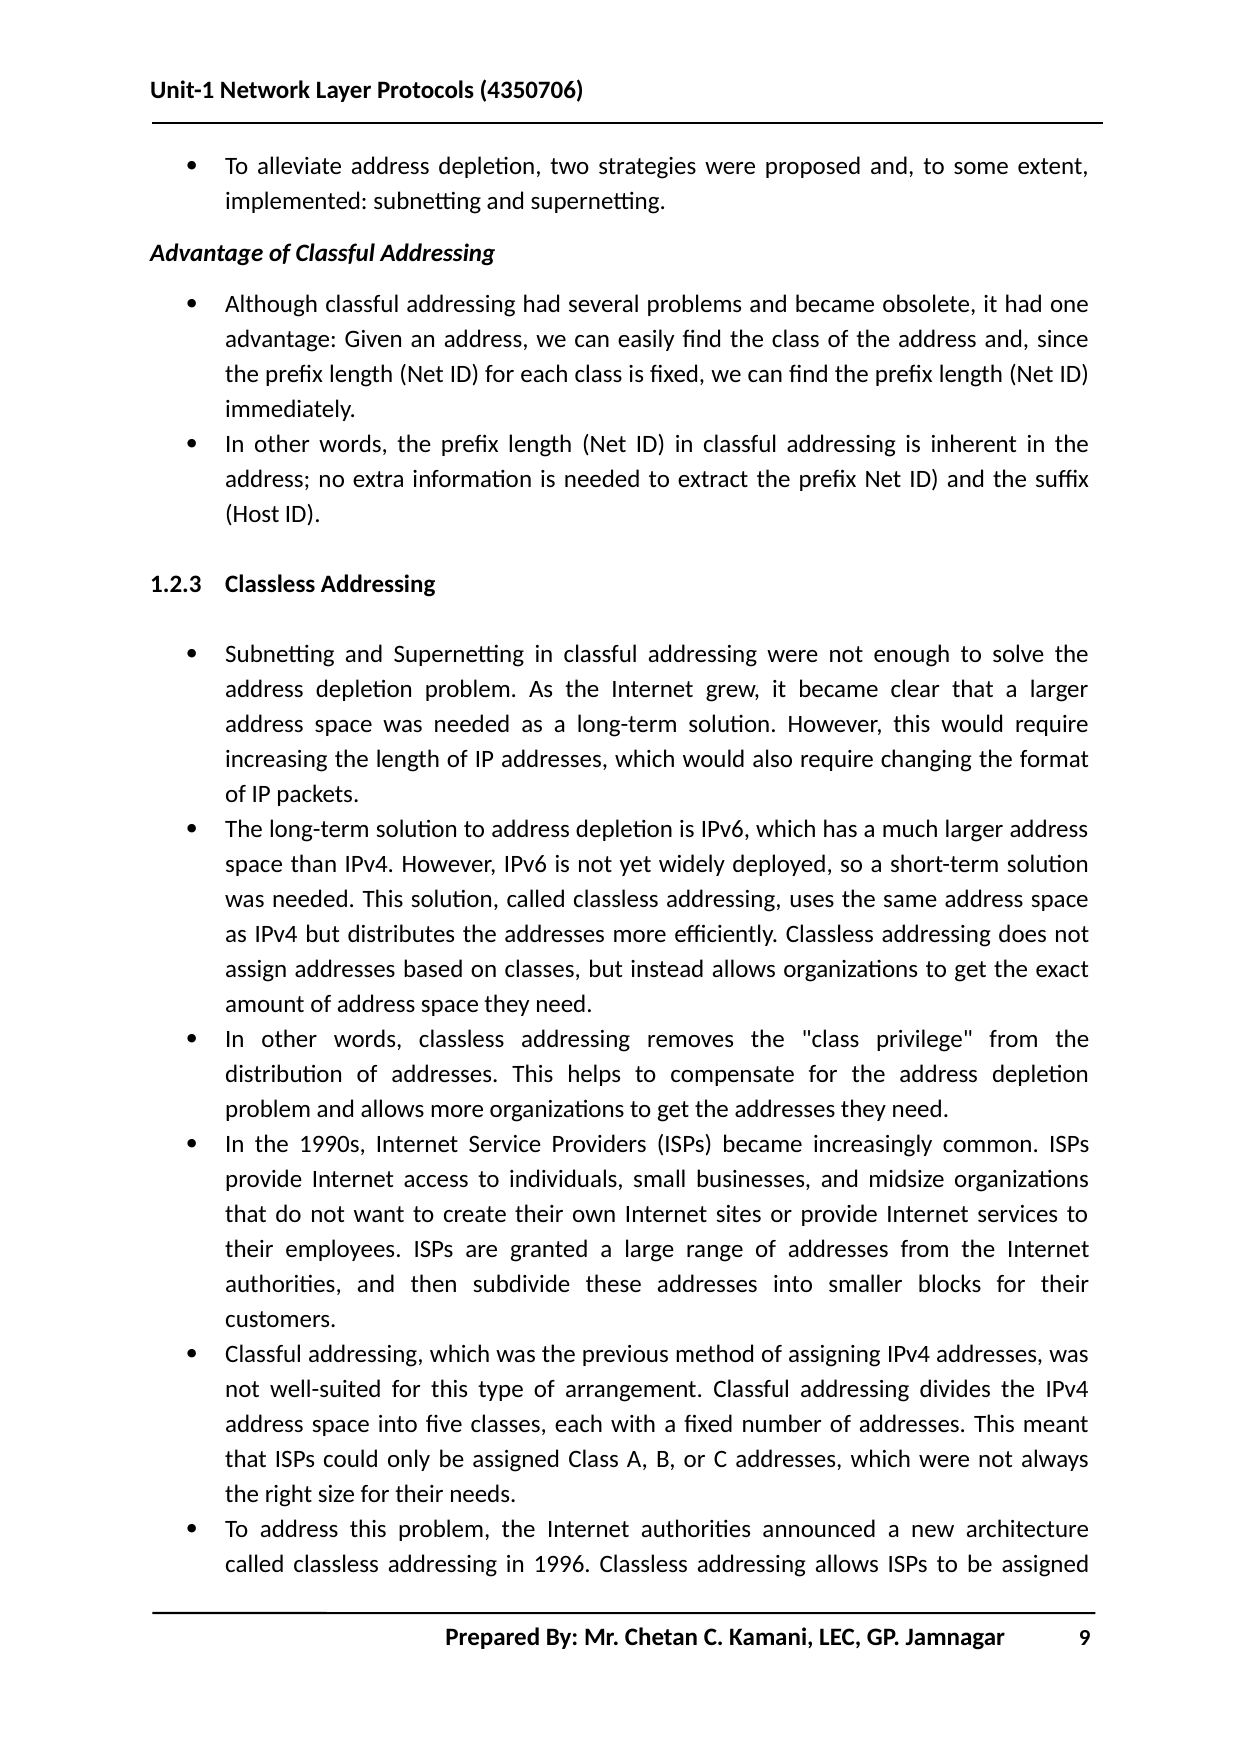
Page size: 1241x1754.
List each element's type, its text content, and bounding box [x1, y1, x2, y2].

list The long-term solution to address depletion is IPv6, which has a much larger address space than IPv4. However, IPv6 is not yet widely deployed, so a short-term solution was needed. This solution, called classless addressing, uses the same address space as IPv4 but distributes the addresses more efficiently. Classless addressing does not assign addresses based on classes, but instead allows organizations to get the exact amount of address space they need. [187, 813, 1090, 1019]
list To alleviate address depletion, two strategies were proposed and, to some extent, implemented: subnetting and supernetting. [187, 150, 1090, 216]
list In other words, classless addressing removes the "class privilege" from the distribution of addresses. This helps to compensate for the address depletion problem and allows more organizations to get the addresses they need. [187, 1023, 1090, 1124]
list Although classful addressing had several problems and became obsolete, it had one advantage: Given an address, we can easily find the class of the address and, since the prefix length (Net ID) for each class is fixed, we can find the prefix length (Net ID) immediately. [187, 288, 1090, 424]
list In other words, the prefix length (Net ID) in classful addressing is inherent in the address; no extra information is needed to extract the prefix Net ID) and the suffix (Host ID). [187, 428, 1090, 529]
list Classless Addressing [150, 568, 1090, 599]
text Advantage of Classful Addressing [150, 237, 1090, 267]
list In the 1990s, Internet Service Providers (ISPs) became increasingly common. ISPs provide Internet access to individuals, small businesses, and midsize organizations that do not want to create their own Internet sites or provide Internet services to their employees. ISPs are granted a large range of addresses from the Internet authorities, and then subdivide these addresses into smaller blocks for their customers. [187, 1128, 1090, 1334]
list Classful addressing, which was the previous method of assigning IPv4 addresses, was not well-suited for this type of arrangement. Classful addressing divides the IPv4 address space into five classes, each with a fixed number of addresses. This meant that ISPs could only be assigned Class A, B, or C addresses, which were not always the right size for their needs. [187, 1338, 1090, 1509]
list Subnetting and Supernetting in classful addressing were not enough to solve the address depletion problem. As the Internet grew, it became clear that a larger address space was needed as a long-term solution. However, this would require increasing the length of IP addresses, which would also require changing the format of IP packets. [187, 638, 1090, 809]
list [187, 1513, 1090, 1579]
